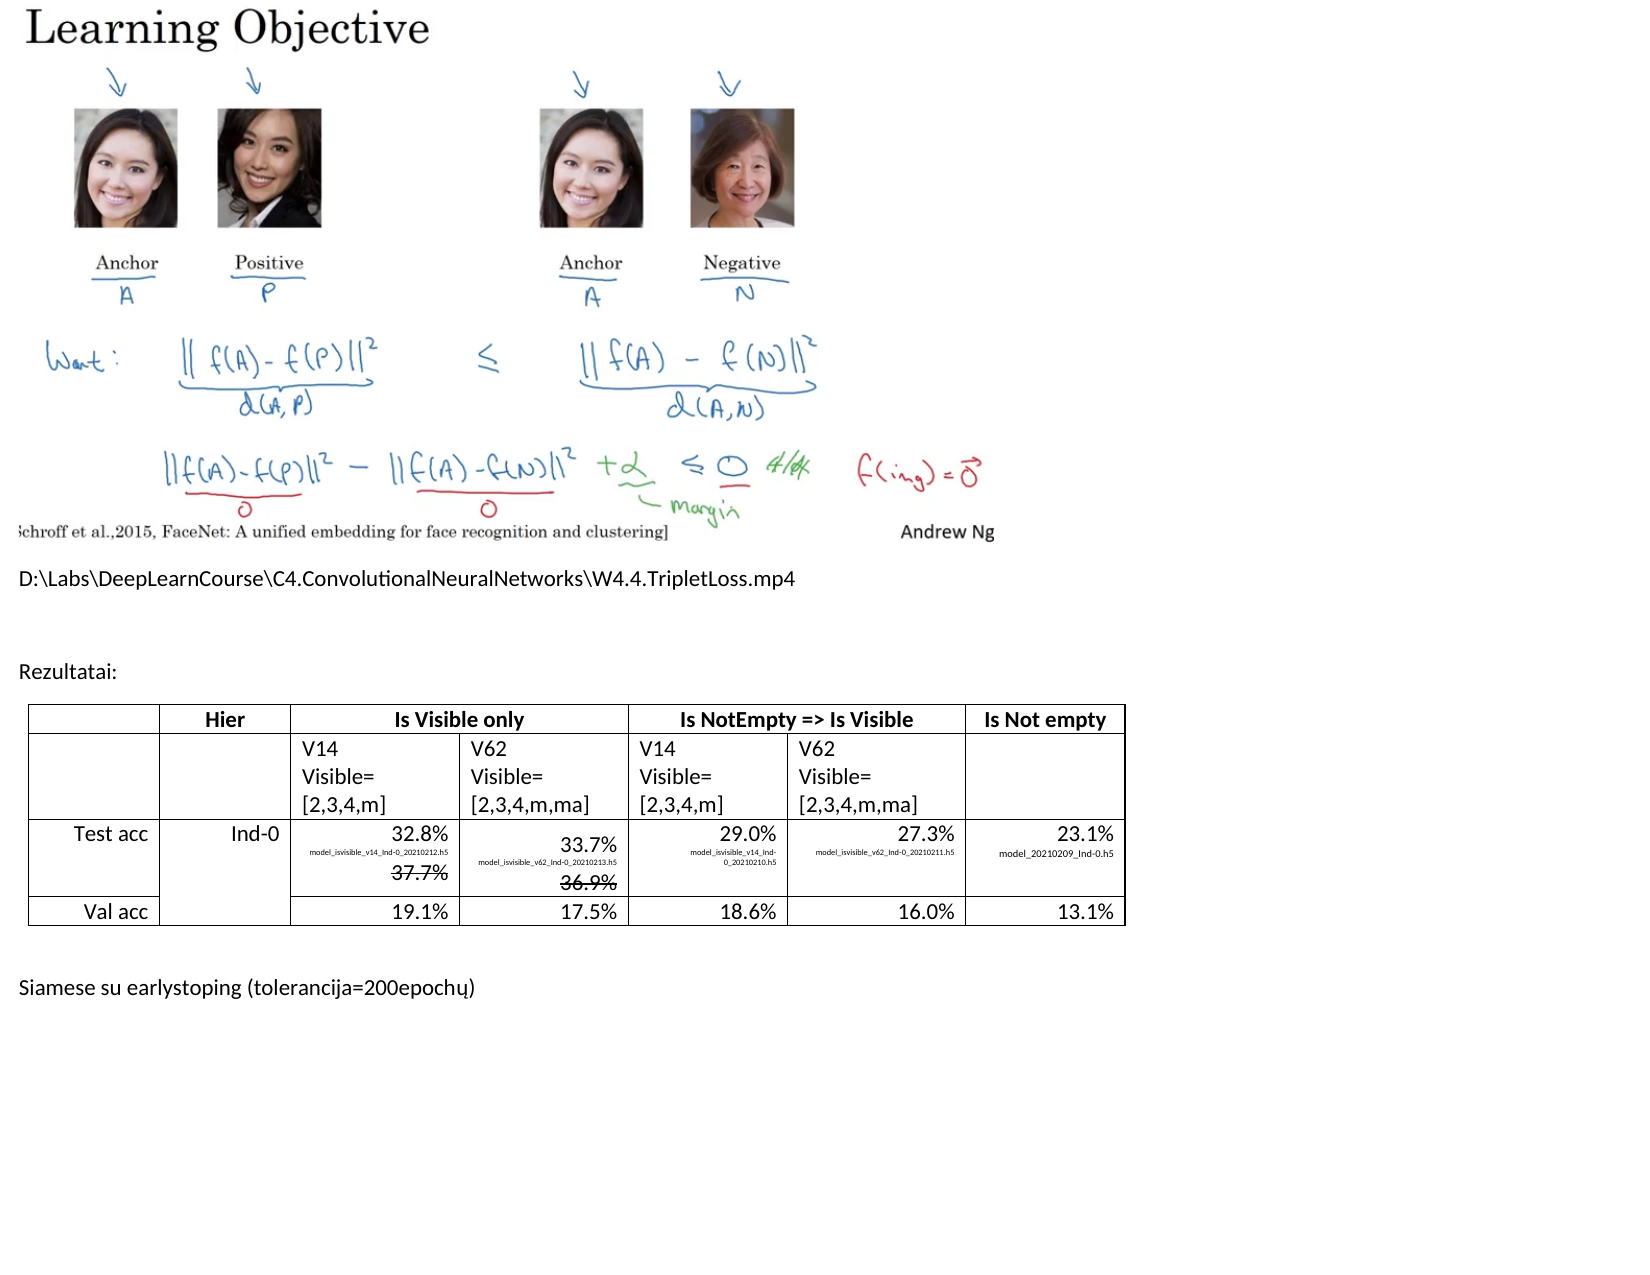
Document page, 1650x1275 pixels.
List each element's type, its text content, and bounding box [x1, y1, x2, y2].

table_cell 32.8% model_isvisible_v14_Ind-0_20210212.h5 37.7% [291, 820, 459, 896]
picture [18, 0, 994, 545]
text Rezultatai: [19, 657, 1500, 685]
table_cell [966, 734, 1124, 818]
table_cell V14 Visible= [2,3,4,m] [629, 734, 787, 818]
table_cell [29, 734, 159, 818]
table_cell Ind-0 [160, 820, 290, 925]
table_cell 17.5% [460, 897, 628, 925]
table_cell 19.1% [291, 897, 459, 925]
table_cell 13.1% [966, 897, 1124, 925]
table_cell [160, 734, 290, 818]
table_header Is Visible only [291, 705, 628, 733]
table_cell 16.0% [788, 897, 965, 925]
table_header [29, 705, 159, 733]
text D:\Labs\DeepLearnCourse\C4.ConvolutionalNeuralNetworks\W4.4.TripletLoss.mp4 [19, 564, 1500, 592]
table_cell Test acc [29, 820, 159, 896]
table_cell 33.7% model_isvisible_v62_Ind-0_20210213.h5 36.9% [460, 820, 628, 896]
table_header Is Not empty [966, 705, 1124, 733]
text Siamese su earlystoping (tolerancija=200epochų) [19, 973, 1500, 1001]
table_cell Val acc [29, 897, 159, 925]
table_cell 18.6% [629, 897, 787, 925]
table_header Is NotEmpty => Is Visible [629, 705, 965, 733]
table_cell 29.0% model_isvisible_v14_Ind-0_20210210.h5 [629, 820, 787, 896]
table_header Hier [160, 705, 290, 733]
table_cell V14 Visible= [2,3,4,m] [291, 734, 459, 818]
table_cell 23.1% model_20210209_Ind-0.h5 [966, 820, 1124, 896]
table_cell V62 Visible= [2,3,4,m,ma] [788, 734, 965, 818]
table_cell V62 Visible= [2,3,4,m,ma] [460, 734, 628, 818]
table_cell 27.3% model_isvisible_v62_Ind-0_20210211.h5 [788, 820, 965, 896]
